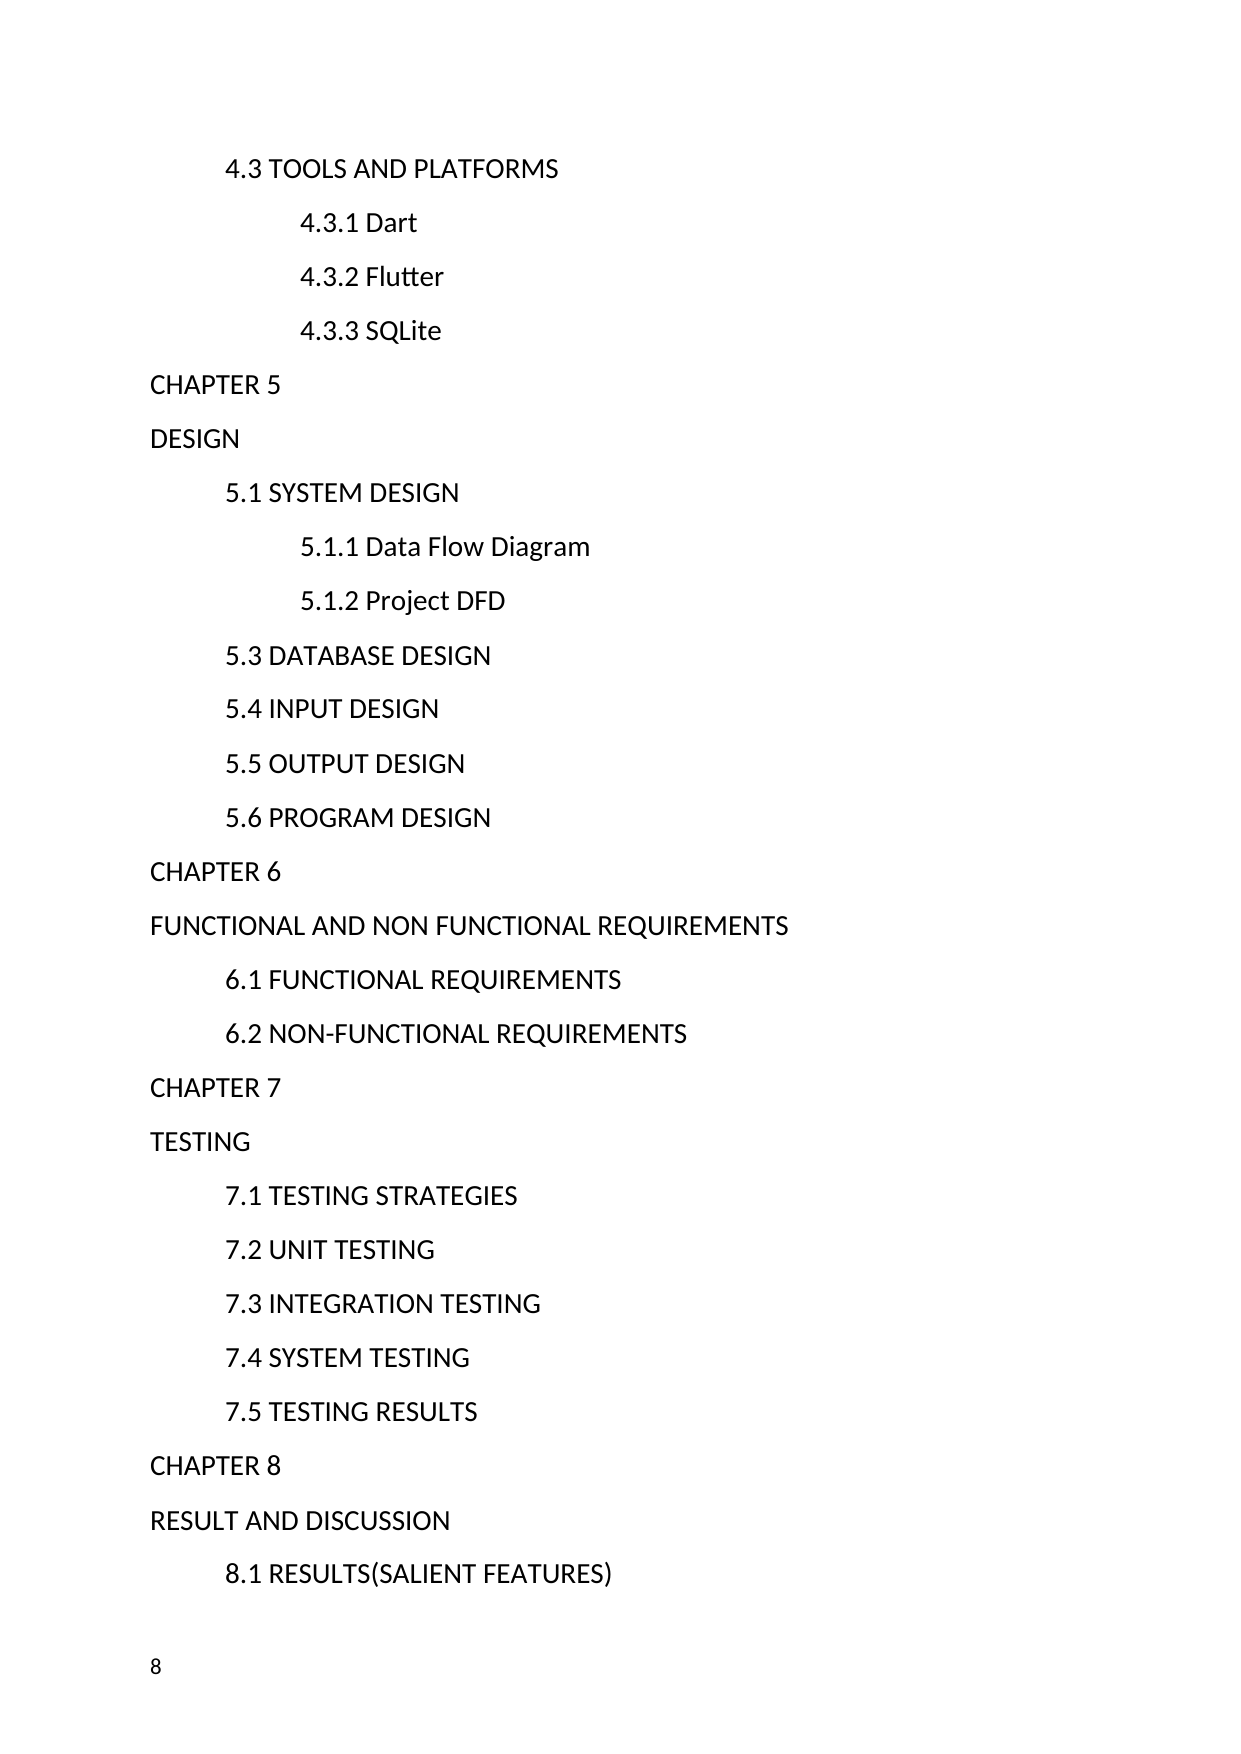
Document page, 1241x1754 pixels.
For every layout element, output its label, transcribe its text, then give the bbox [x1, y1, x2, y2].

text 5.5 OUTPUT DESIGN [150, 745, 1090, 780]
text 5.3 DATABASE DESIGN [150, 637, 1090, 672]
text 6.1 FUNCTIONAL REQUIREMENTS [150, 961, 1090, 997]
text 5.1 SYSTEM DESIGN [150, 474, 1090, 510]
text 8.1 RESULTS(SALIENT FEATURES) [150, 1556, 1090, 1591]
text CHAPTER 7 [150, 1069, 1090, 1105]
text CHAPTER 5 [150, 366, 1090, 402]
text 4.3.3 SQLite [150, 312, 1090, 348]
text CHAPTER 8 [150, 1447, 1090, 1483]
text 5.1.1 Data Flow Diagram [150, 528, 1090, 564]
text 4.3 TOOLS AND PLATFORMS [150, 150, 1090, 186]
text 5.4 INPUT DESIGN [150, 691, 1090, 726]
text 7.5 TESTING RESULTS [150, 1393, 1090, 1429]
text 4.3.1 Dart [150, 204, 1090, 240]
text CHAPTER 6 [150, 853, 1090, 888]
text 4.3.2 Flutter [150, 258, 1090, 294]
text FUNCTIONAL AND NON FUNCTIONAL REQUIREMENTS [150, 907, 1090, 942]
text 6.2 NON-FUNCTIONAL REQUIREMENTS [150, 1015, 1090, 1051]
text 7.3 INTEGRATION TESTING [150, 1285, 1090, 1321]
text TESTING [150, 1123, 1090, 1159]
text 5.1.2 Project DFD [150, 582, 1090, 618]
text RESULT AND DISCUSSION [150, 1502, 1090, 1537]
text 7.2 UNIT TESTING [150, 1231, 1090, 1267]
text 7.1 TESTING STRATEGIES [150, 1177, 1090, 1213]
text 7.4 SYSTEM TESTING [150, 1339, 1090, 1375]
text DESIGN [150, 420, 1090, 456]
text 5.6 PROGRAM DESIGN [150, 799, 1090, 834]
